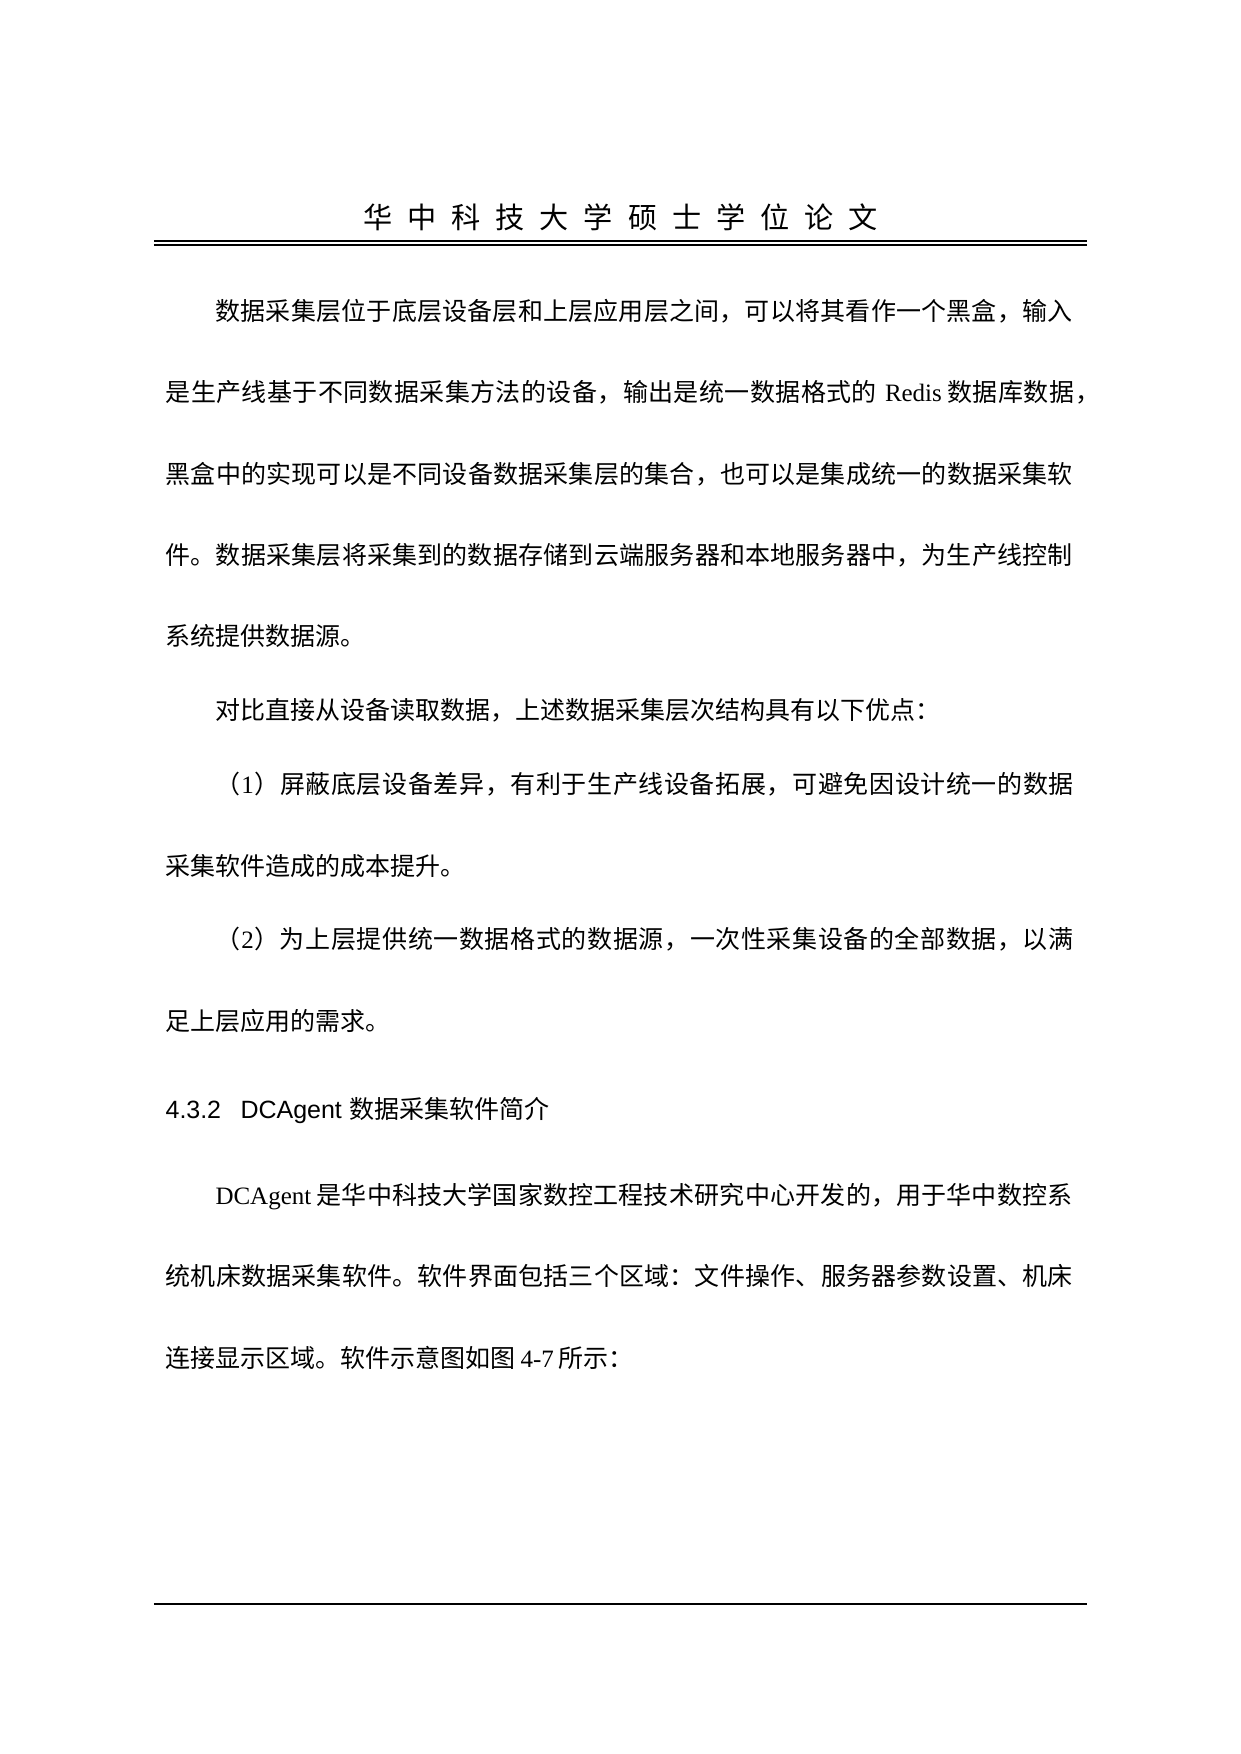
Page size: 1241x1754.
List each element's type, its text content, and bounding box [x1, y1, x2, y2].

subtitle DCAgent 数据采集软件简介 [165, 1076, 1075, 1141]
text （2）为上层提供统一数据格式的数据源，一次性采集设备的全部数据，以满足上层应用的需求。 [165, 906, 1075, 1052]
text （1）屏蔽底层设备差异，有利于生产线设备拓展，可避免因设计统一的数据采集软件造成的成本提升。 [165, 750, 1075, 897]
text 数据采集层位于底层设备层和上层应用层之间，可以将其看作一个黑盒，输入是生产线基于不同数据采集方法的设备，输出是统一数据格式的Redis数据库数据，黑盒中的实现可以是不同设备数据采集层的集合，也可以是集成统一的数据采集软件。数据采集层将采集到的数据存储到云端服务器和本地服务器中，为生产线控制系统提供数据源。 [165, 277, 1075, 667]
text DCAgent是华中科技大学国家数控工程技术研究中心开发的，用于华中数控系统机床数据采集软件。软件界面包括三个区域：文件操作、服务器参数设置、机床连接显示区域。软件示意图如图4-7所示： [165, 1161, 1075, 1389]
text 对比直接从设备读取数据，上述数据采集层次结构具有以下优点： [165, 676, 1075, 741]
